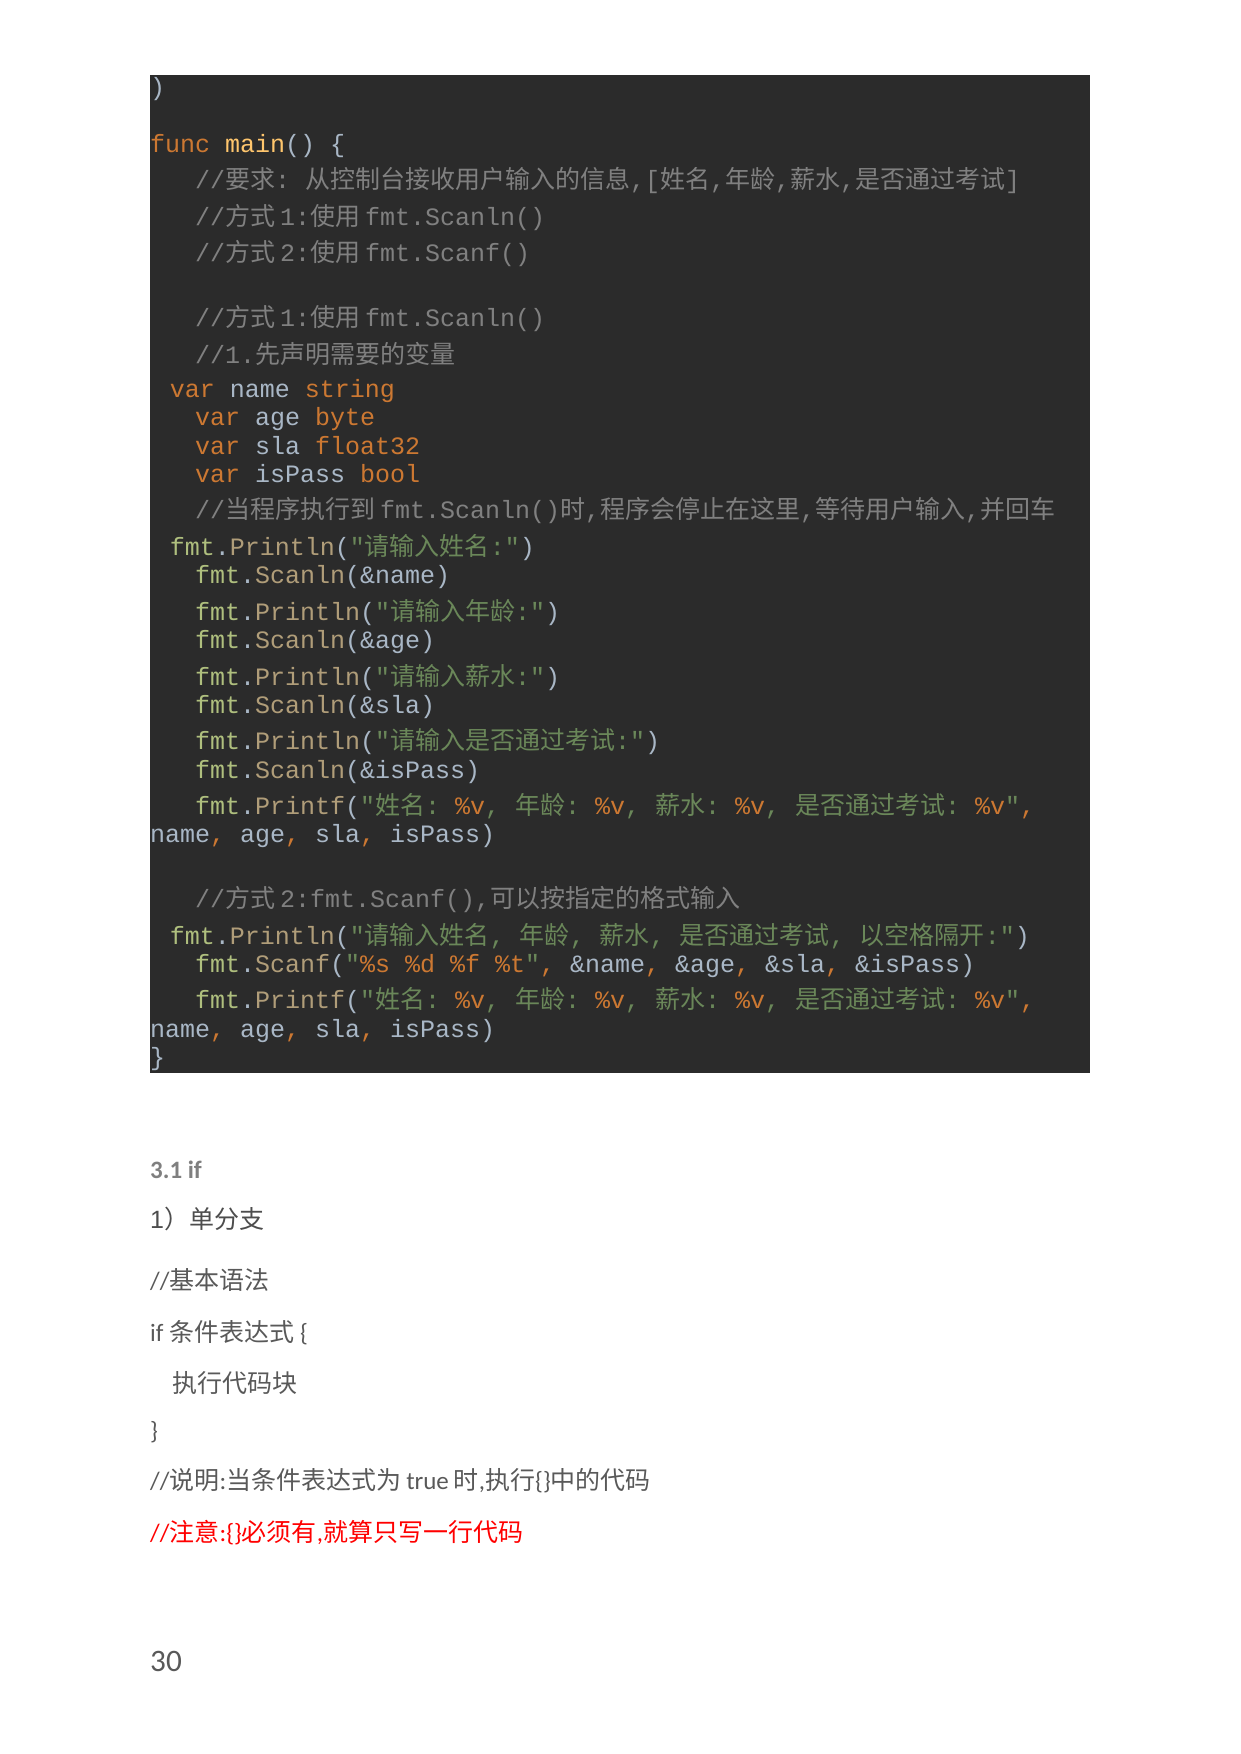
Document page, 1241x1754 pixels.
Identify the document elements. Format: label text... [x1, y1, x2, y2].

text //说明:当条件表达式为true时,执行{}中的代码 [150, 1461, 1090, 1497]
text 1）单分支 [150, 1199, 1090, 1236]
text //注意:{}必须有,就算只写一行代码 [150, 1512, 1090, 1548]
text } [150, 1415, 1090, 1446]
subtitle 3.1 if [150, 1154, 1090, 1184]
text //基本语法 [150, 1261, 1090, 1297]
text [150, 75, 1090, 1073]
text if 条件表达式 { [150, 1312, 1090, 1348]
text 执行代码块 [150, 1364, 1090, 1400]
